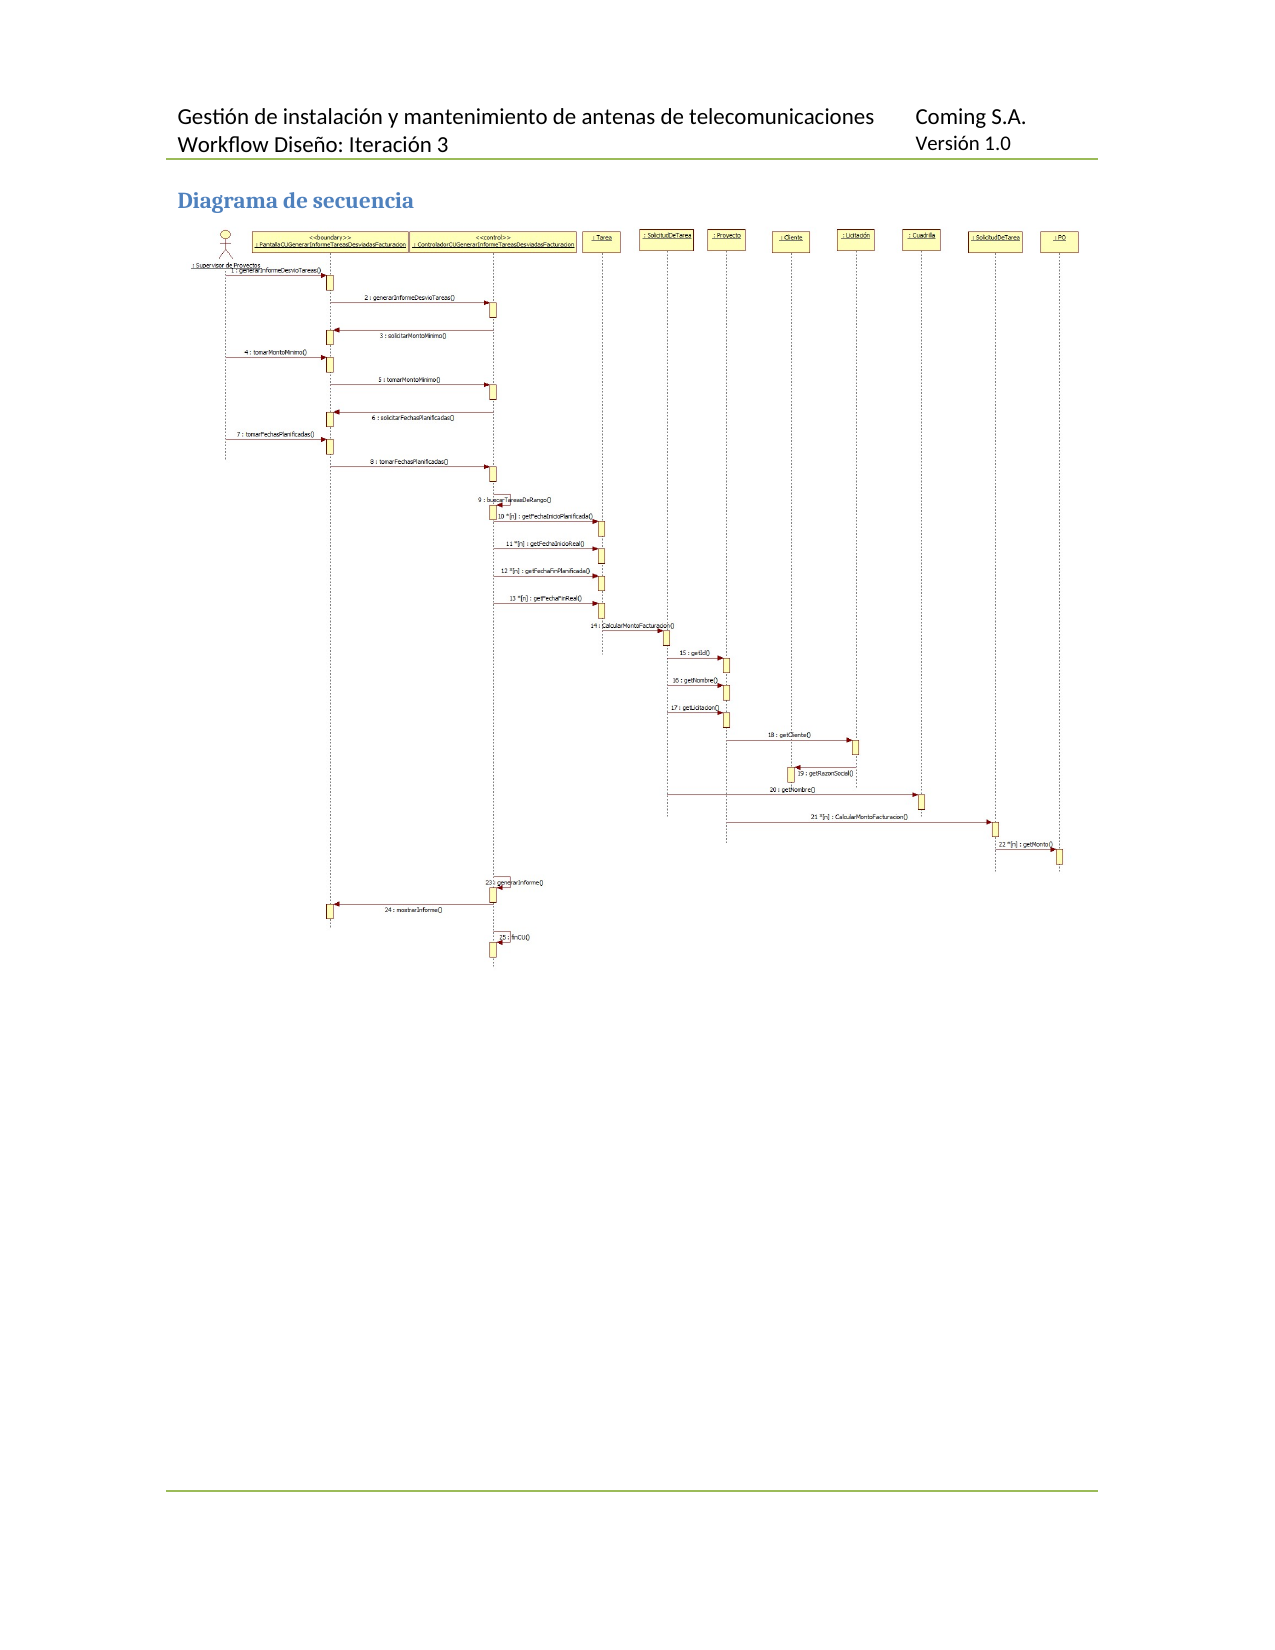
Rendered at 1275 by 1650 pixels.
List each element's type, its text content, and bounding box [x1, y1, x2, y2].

subtitle Diagrama de secuencia [177, 188, 1098, 214]
picture [177, 218, 1089, 979]
